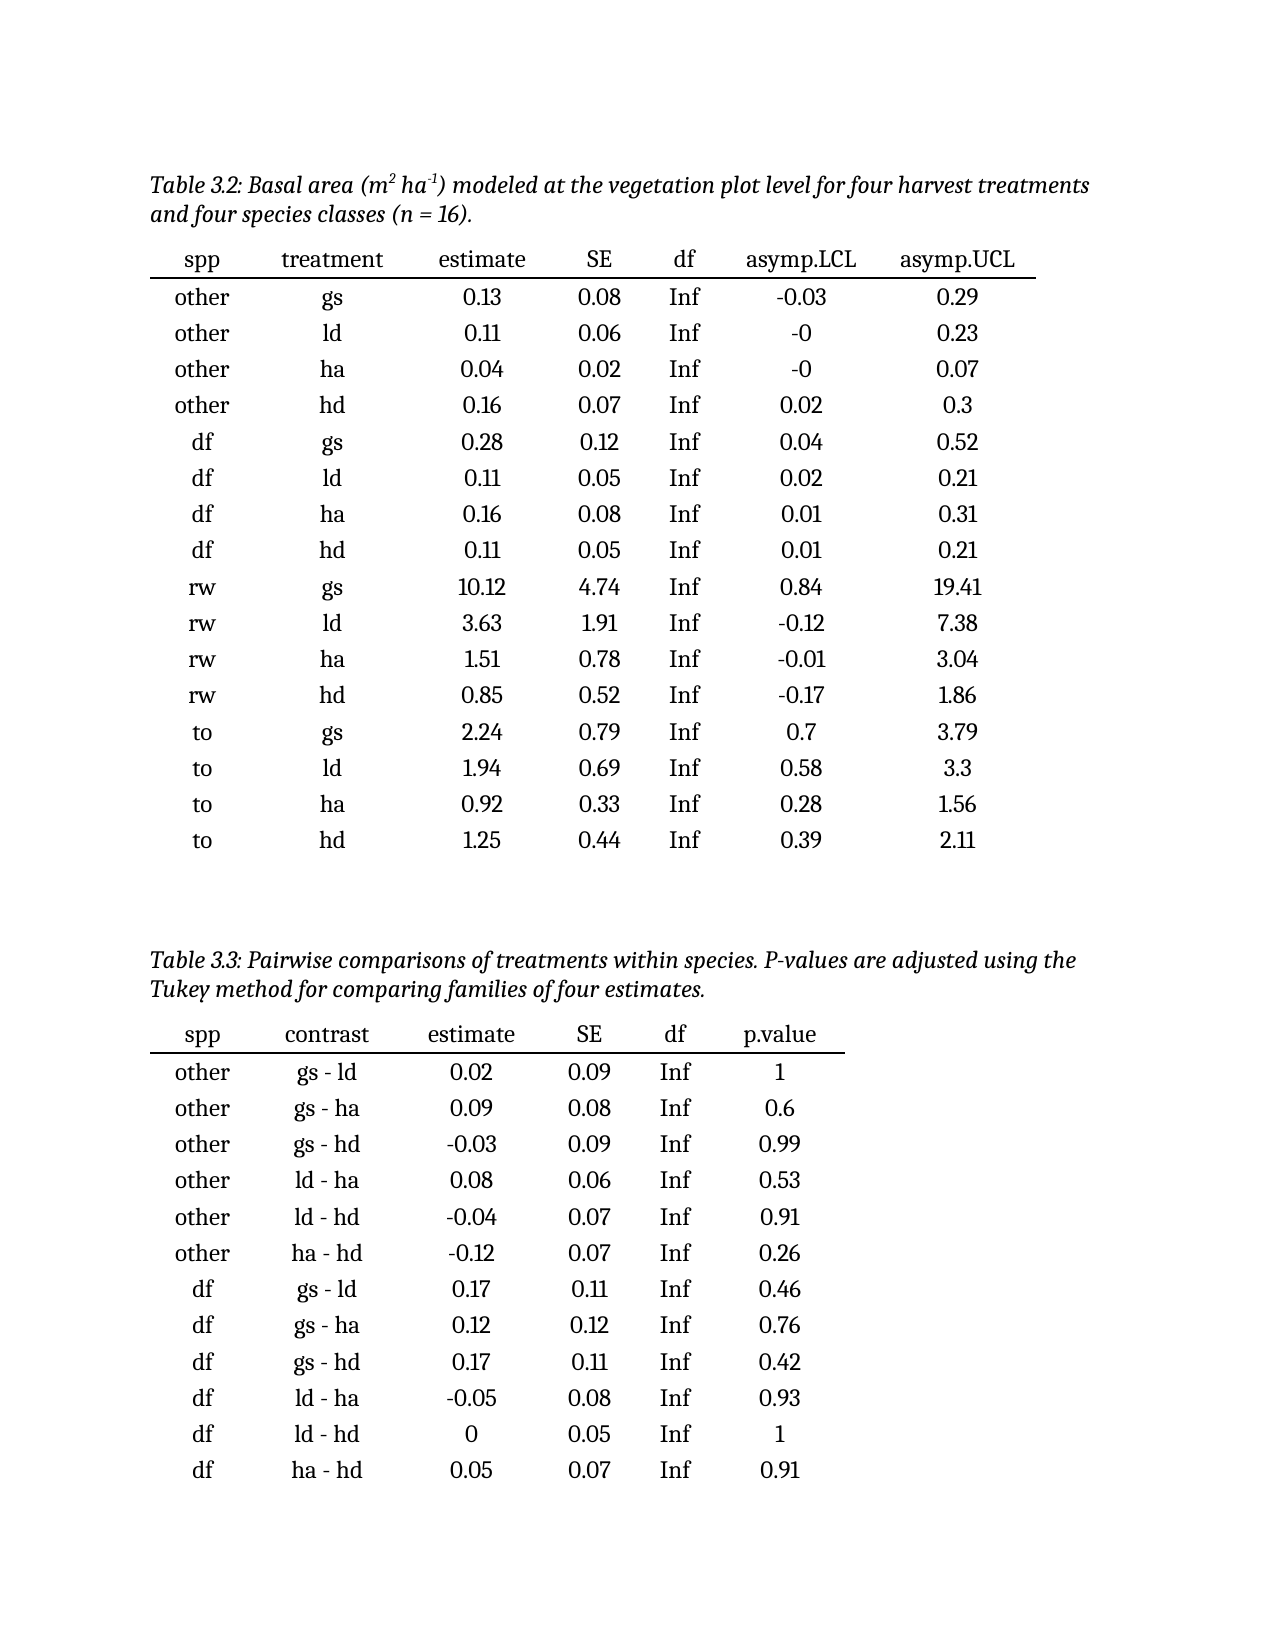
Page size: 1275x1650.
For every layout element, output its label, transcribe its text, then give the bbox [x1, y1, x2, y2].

table_header Table 3.2: Basal area (m2 ha-1) modeled at the vegetation plot level for four harvest treatments and four species classes (n = 16). [139, 150, 1114, 859]
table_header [139, 925, 1114, 1489]
